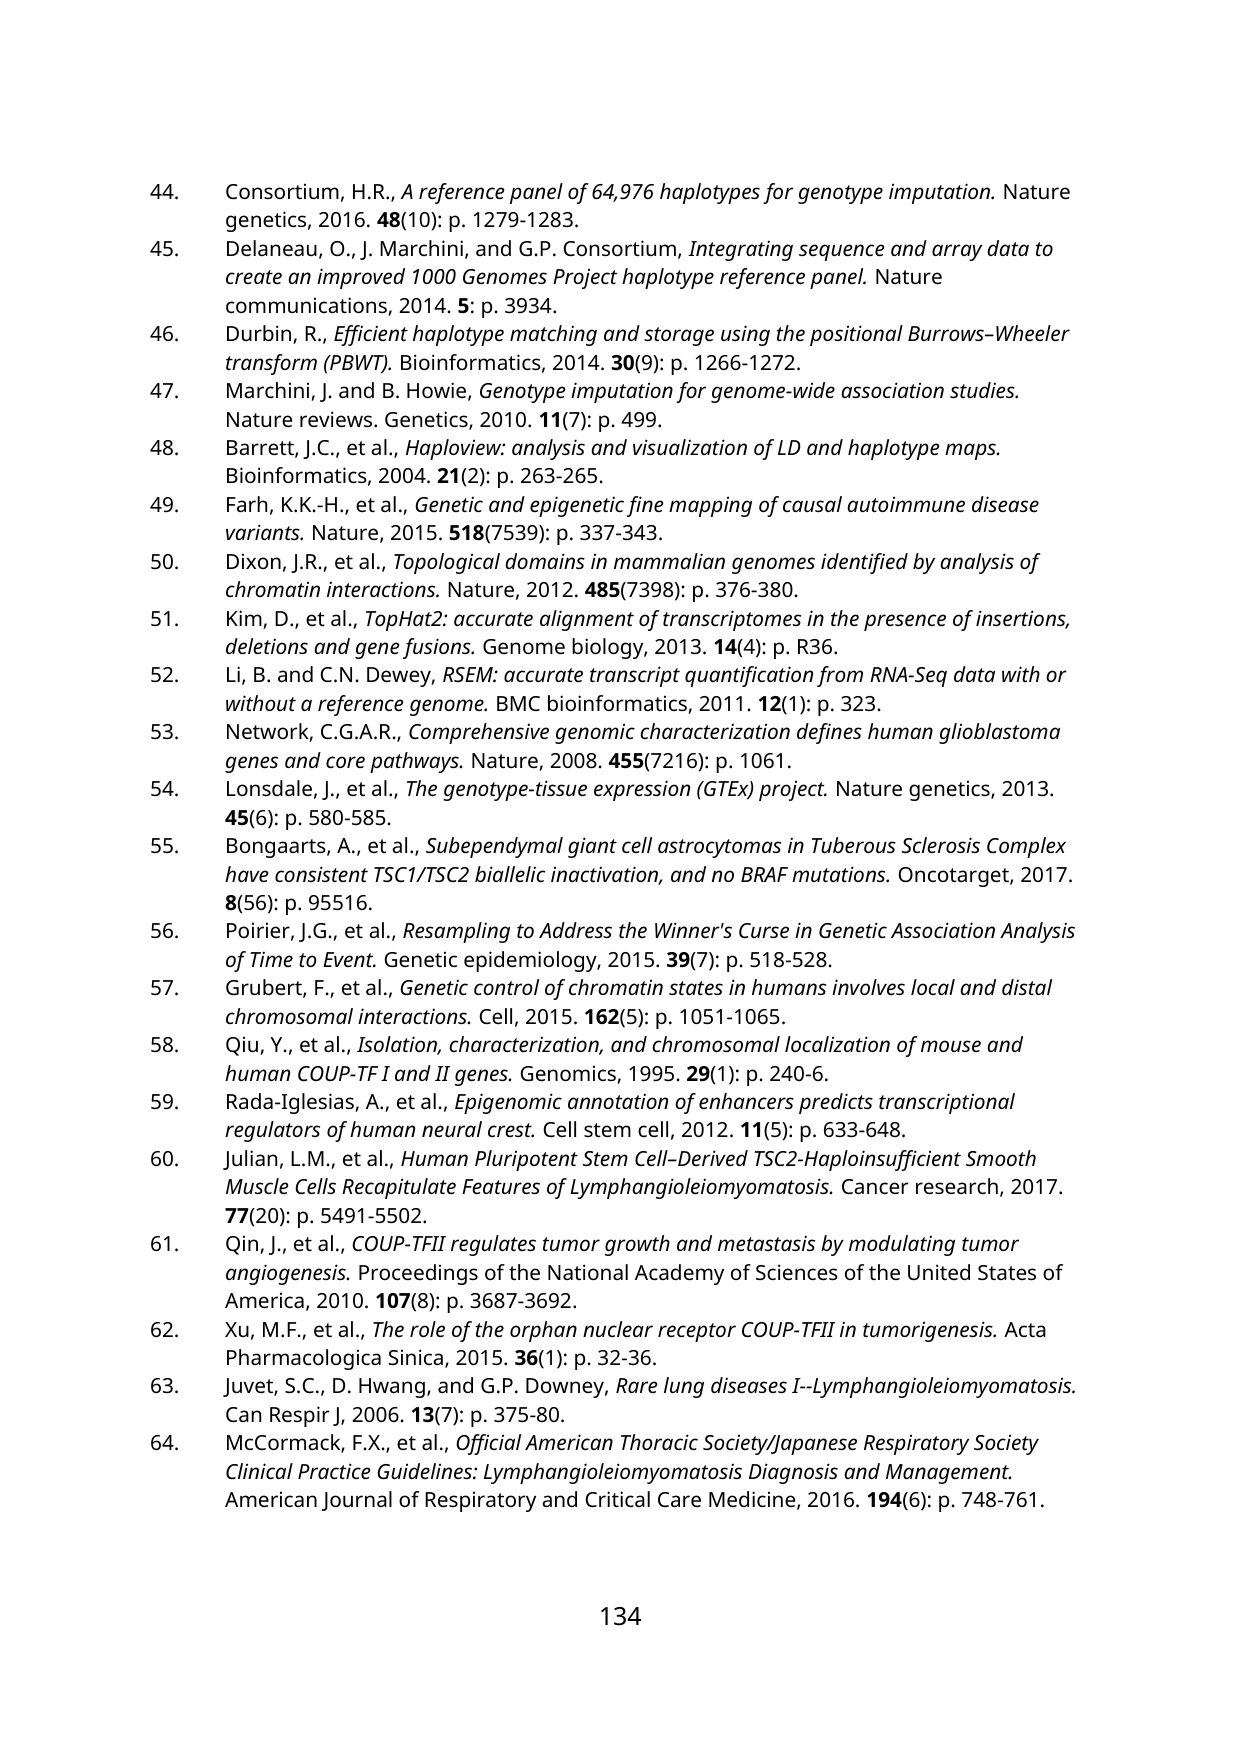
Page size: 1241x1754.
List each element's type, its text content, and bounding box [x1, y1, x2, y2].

text 62. Xu, M.F., et al., The role of the orphan nuclear receptor COUP-TFII in tumorigenesis. Acta Pharmacologica Sinica, 2015. 36(1): p. 32-36. [150, 1315, 1090, 1372]
text 49. Farh, K.K.-H., et al., Genetic and epigenetic fine mapping of causal autoimmune disease variants. Nature, 2015. 518(7539): p. 337-343. [150, 490, 1090, 547]
text 54. Lonsdale, J., et al., The genotype-tissue expression (GTEx) project. Nature genetics, 2013. 45(6): p. 580-585. [150, 774, 1090, 831]
text 48. Barrett, J.C., et al., Haploview: analysis and visualization of LD and haplotype maps. Bioinformatics, 2004. 21(2): p. 263-265. [150, 433, 1090, 490]
text 45. Delaneau, O., J. Marchini, and G.P. Consortium, Integrating sequence and array data to create an improved 1000 Genomes Project haplotype reference panel. Nature communications, 2014. 5: p. 3934. [150, 234, 1090, 319]
text 46. Durbin, R., Efficient haplotype matching and storage using the positional Burrows–Wheeler transform (PBWT). Bioinformatics, 2014. 30(9): p. 1266-1272. [150, 319, 1090, 376]
text 47. Marchini, J. and B. Howie, Genotype imputation for genome-wide association studies. Nature reviews. Genetics, 2010. 11(7): p. 499. [150, 376, 1090, 433]
text 53. Network, C.G.A.R., Comprehensive genomic characterization defines human glioblastoma genes and core pathways. Nature, 2008. 455(7216): p. 1061. [150, 717, 1090, 774]
text 51. Kim, D., et al., TopHat2: accurate alignment of transcriptomes in the presence of insertions, deletions and gene fusions. Genome biology, 2013. 14(4): p. R36. [150, 604, 1090, 661]
text 56. Poirier, J.G., et al., Resampling to Address the Winner's Curse in Genetic Association Analysis of Time to Event. Genetic epidemiology, 2015. 39(7): p. 518-528. [150, 917, 1090, 973]
text 59. Rada-Iglesias, A., et al., Epigenomic annotation of enhancers predicts transcriptional regulators of human neural crest. Cell stem cell, 2012. 11(5): p. 633-648. [150, 1087, 1090, 1144]
text 52. Li, B. and C.N. Dewey, RSEM: accurate transcript quantification from RNA-Seq data with or without a reference genome. BMC bioinformatics, 2011. 12(1): p. 323. [150, 661, 1090, 717]
text 44. Consortium, H.R., A reference panel of 64,976 haplotypes for genotype imputation. Nature genetics, 2016. 48(10): p. 1279-1283. [150, 177, 1090, 234]
text 61. Qin, J., et al., COUP-TFII regulates tumor growth and metastasis by modulating tumor angiogenesis. Proceedings of the National Academy of Sciences of the United States of America, 2010. 107(8): p. 3687-3692. [150, 1229, 1090, 1315]
text 55. Bongaarts, A., et al., Subependymal giant cell astrocytomas in Tuberous Sclerosis Complex have consistent TSC1/TSC2 biallelic inactivation, and no BRAF mutations. Oncotarget, 2017. 8(56): p. 95516. [150, 831, 1090, 917]
text 60. Julian, L.M., et al., Human Pluripotent Stem Cell–Derived TSC2-Haploinsufficient Smooth Muscle Cells Recapitulate Features of Lymphangioleiomyomatosis. Cancer research, 2017. 77(20): p. 5491-5502. [150, 1144, 1090, 1229]
text 50. Dixon, J.R., et al., Topological domains in mammalian genomes identified by analysis of chromatin interactions. Nature, 2012. 485(7398): p. 376-380. [150, 547, 1090, 604]
text 63. Juvet, S.C., D. Hwang, and G.P. Downey, Rare lung diseases I--Lymphangioleiomyomatosis. Can Respir J, 2006. 13(7): p. 375-80. [150, 1372, 1090, 1428]
text 58. Qiu, Y., et al., Isolation, characterization, and chromosomal localization of mouse and human COUP-TF I and II genes. Genomics, 1995. 29(1): p. 240-6. [150, 1030, 1090, 1087]
text 64. McCormack, F.X., et al., Official American Thoracic Society/Japanese Respiratory Society Clinical Practice Guidelines: Lymphangioleiomyomatosis Diagnosis and Management. American Journal of Respiratory and Critical Care Medicine, 2016. 194(6): p. 748-761. [150, 1428, 1090, 1514]
text 57. Grubert, F., et al., Genetic control of chromatin states in humans involves local and distal chromosomal interactions. Cell, 2015. 162(5): p. 1051-1065. [150, 973, 1090, 1030]
